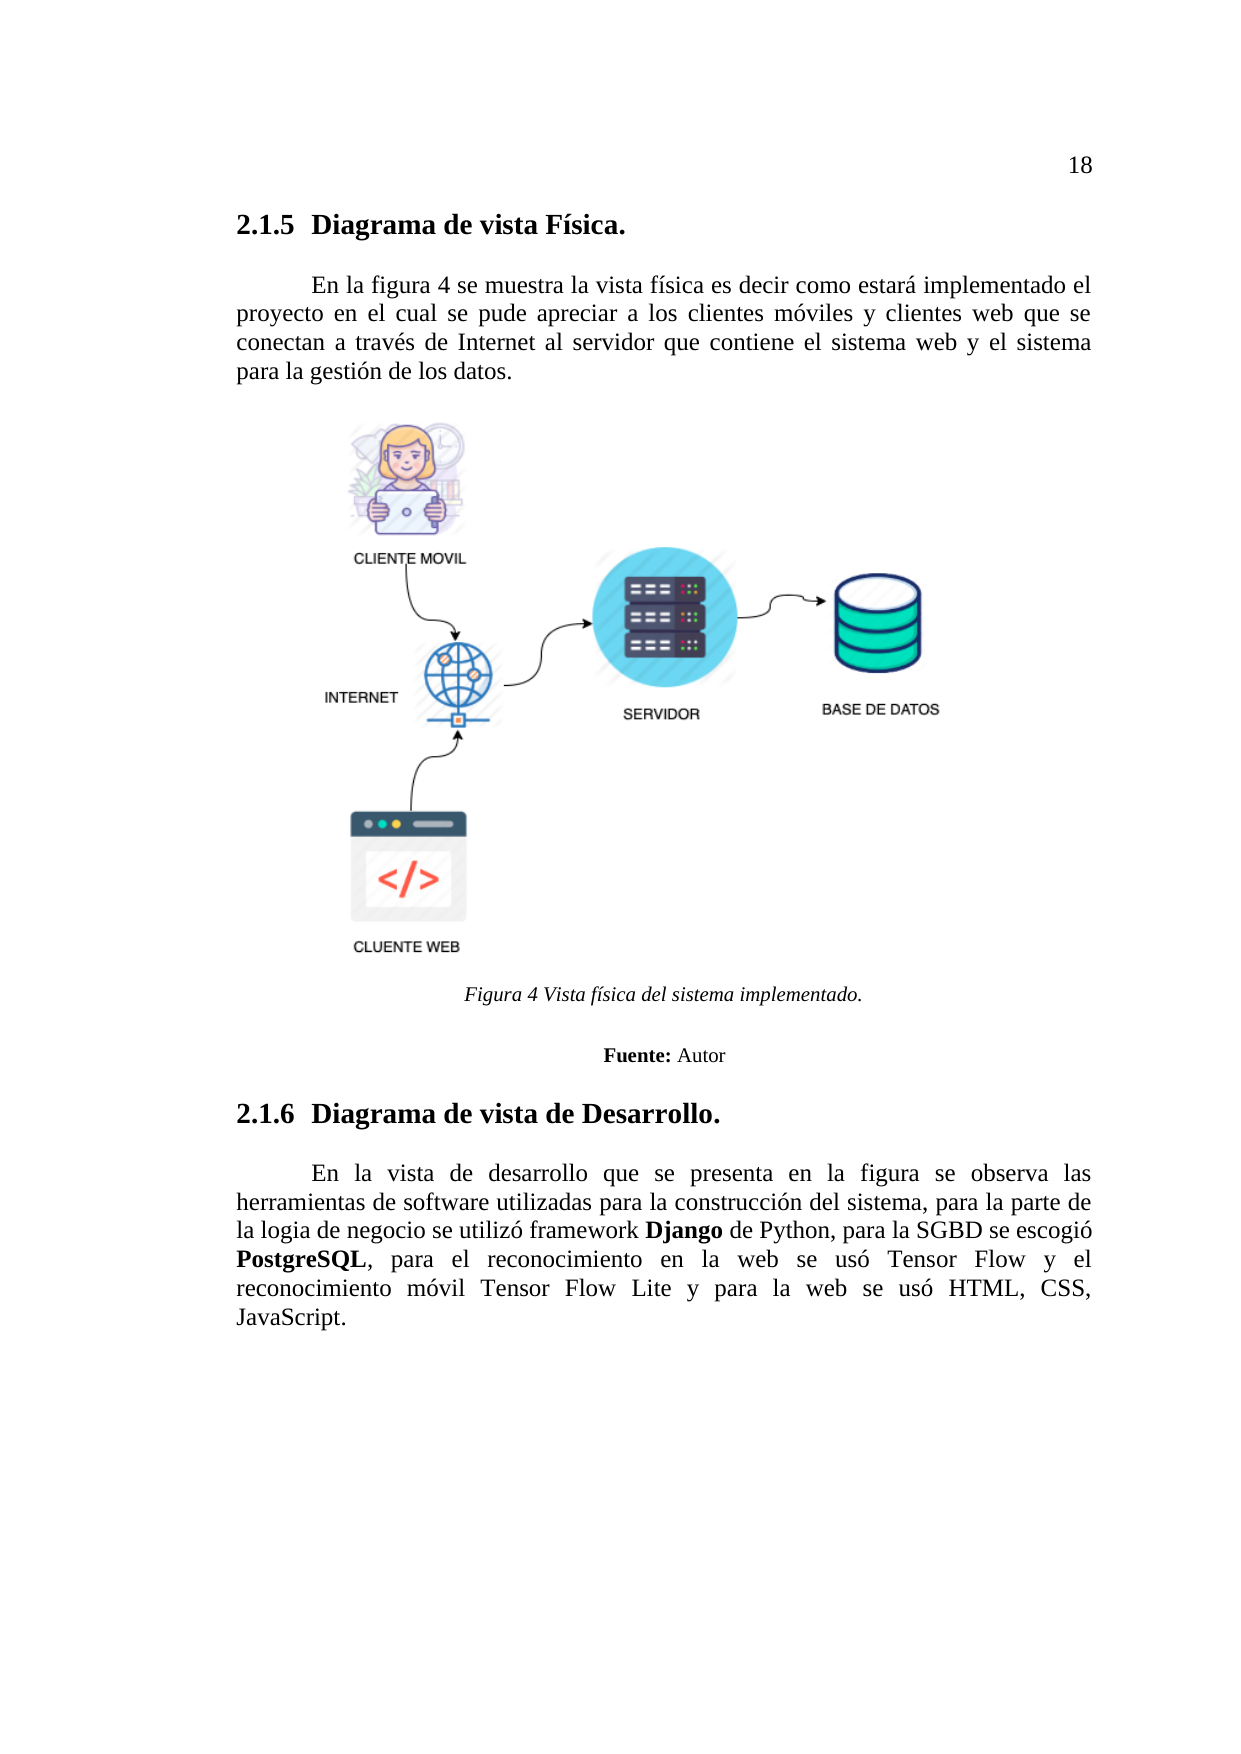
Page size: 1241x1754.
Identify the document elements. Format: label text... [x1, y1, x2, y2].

subtitle Diagrama de vista de Desarrollo. [236, 1096, 1092, 1129]
text Figura 4 Vista física del sistema implementado. [236, 982, 1092, 1006]
picture [306, 413, 1023, 970]
text En la figura 4 se muestra la vista física es decir como estará implementado el proyecto en el cual se pude apreciar a los clientes móviles y clientes web que se conectan a través de Internet al servidor que contiene el sistema web y el sistema para la gestión de los datos. [236, 270, 1092, 385]
text Fuente: Autor [236, 1043, 1092, 1067]
text En la vista de desarrollo que se presenta en la figura se observa las herramientas de software utilizadas para la construcción del sistema, para la parte de la logia de negocio se utilizó framework Django de Python, para la SGBD se escogió PostgreSQL, para el reconocimiento en la web se usó Tensor Flow y el reconocimiento móvil Tensor Flow Lite y para la web se usó HTML, CSS, JavaScript. [236, 1158, 1092, 1331]
subtitle Diagrama de vista Física. [236, 207, 1092, 241]
